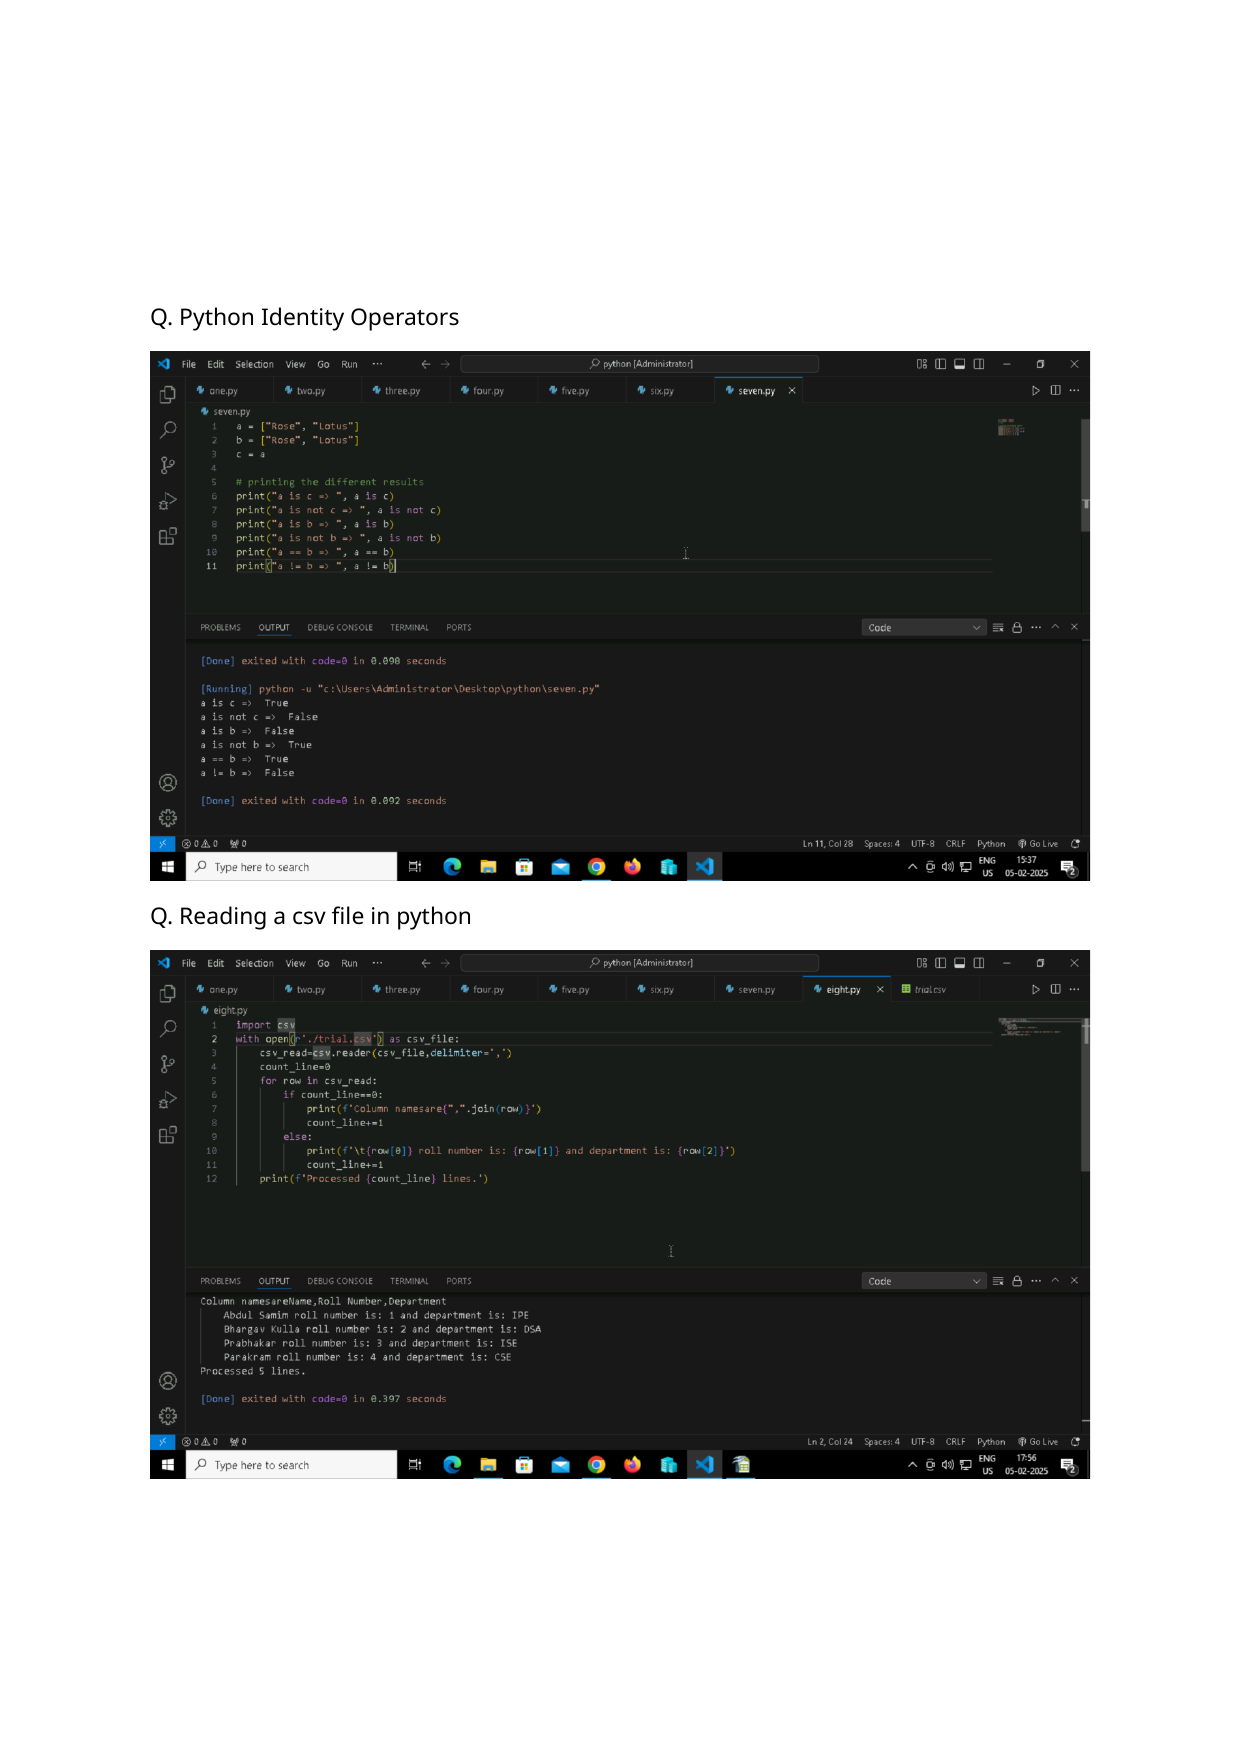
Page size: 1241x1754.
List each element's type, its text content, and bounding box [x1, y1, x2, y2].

text Q. Reading a csv file in python [150, 900, 1090, 931]
picture [150, 950, 1091, 1479]
text Q. Python Identity Operators [150, 301, 1090, 332]
picture [150, 351, 1091, 881]
